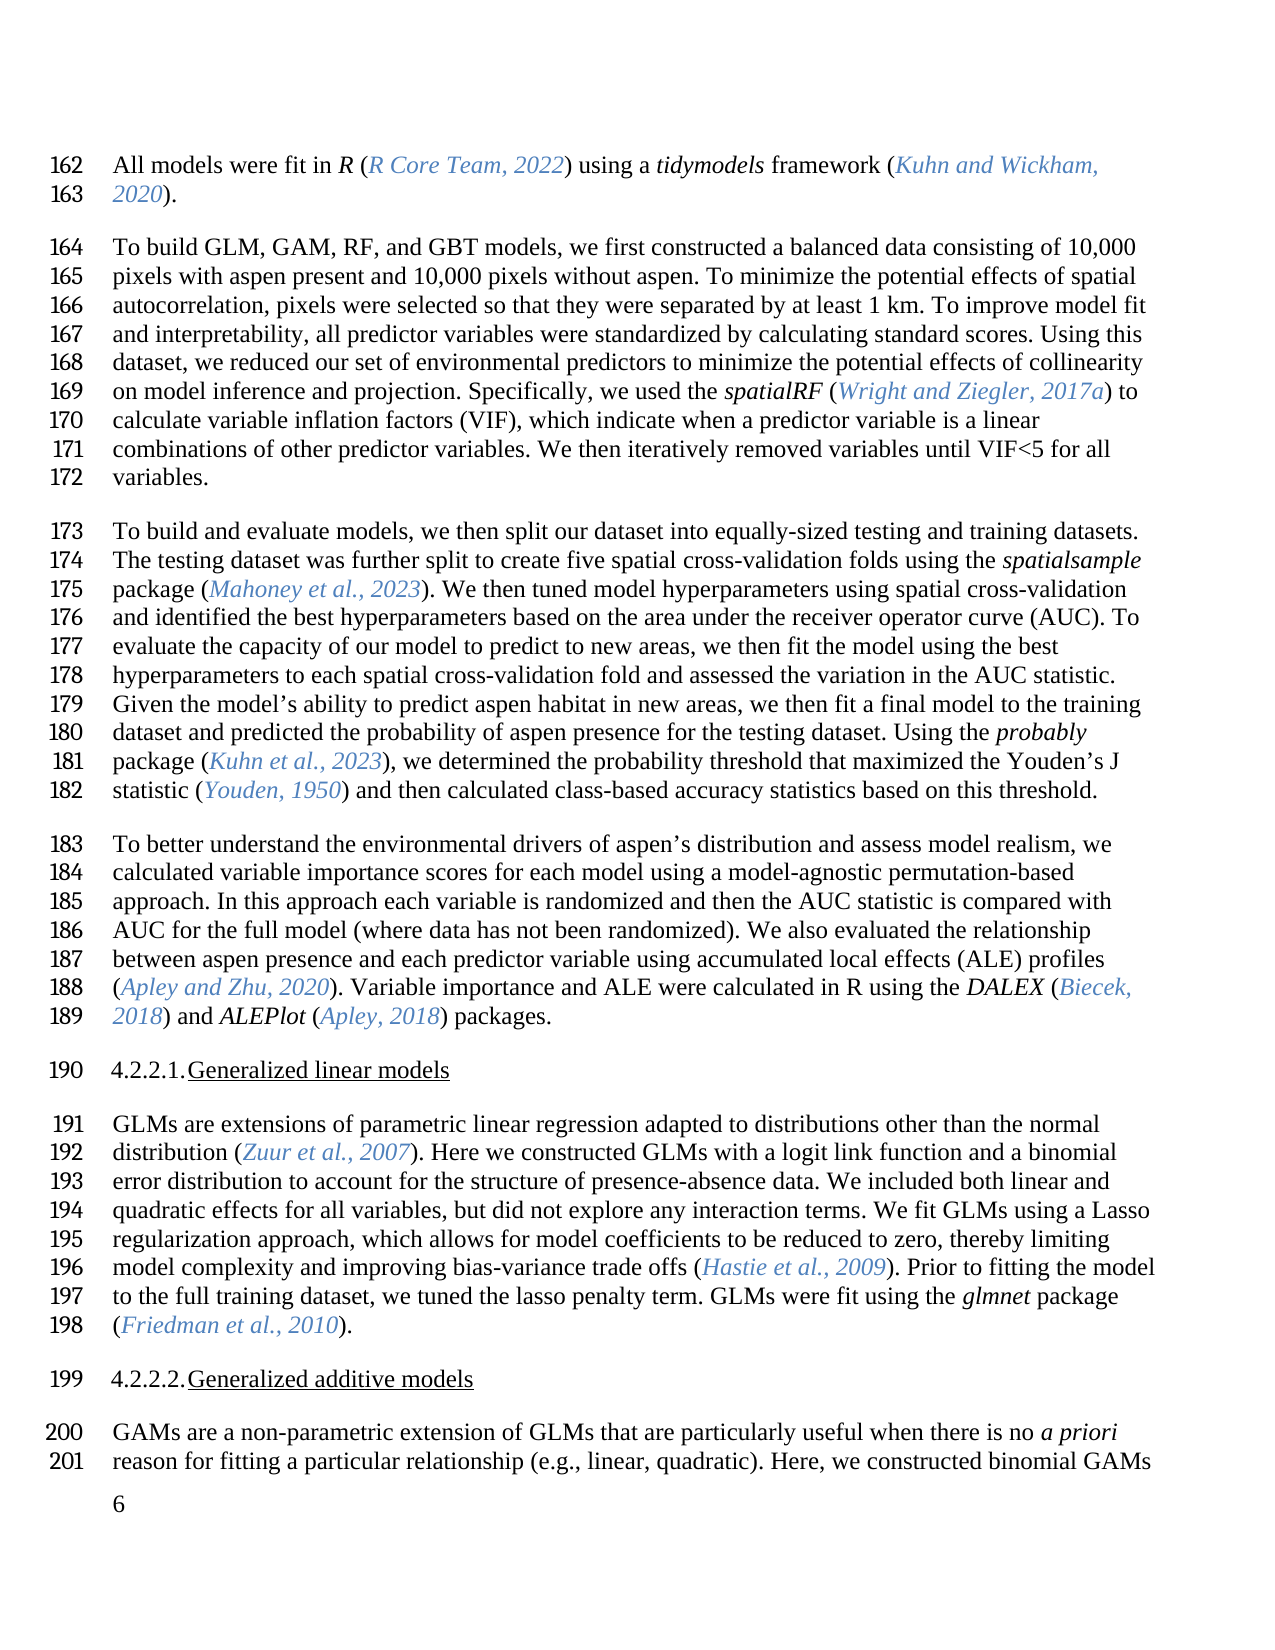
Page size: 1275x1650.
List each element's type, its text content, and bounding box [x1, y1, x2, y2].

subtitle Generalized additive models [111, 1364, 1162, 1392]
subtitle Generalized linear models [111, 1055, 1162, 1084]
text To better understand the environmental drivers of aspen’s distribution and assess model realism, we calculated variable importance scores for each model using a model-agnostic permutation-based approach. In this approach each variable is randomized and then the AUC statistic is compared with AUC for the full model (where data has not been randomized). We also evaluated the relationship between aspen presence and each predictor variable using accumulated local effects (ALE) profiles (Apley and Zhu, 2020). Variable importance and ALE were calculated in R using the DALEX (Biecek, 2018) and ALEPlot (Apley, 2018) packages. [112, 829, 1162, 1030]
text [112, 1417, 1162, 1475]
text To build and evaluate models, we then split our dataset into equally-sized testing and training datasets. The testing dataset was further split to create five spatial cross-validation folds using the spatialsample package (Mahoney et al., 2023). We then tuned model hyperparameters using spatial cross-validation and identified the best hyperparameters based on the area under the receiver operator curve (AUC). To evaluate the capacity of our model to predict to new areas, we then fit the model using the best hyperparameters to each spatial cross-validation fold and assessed the variation in the AUC statistic. Given the model’s ability to predict aspen habitat in new areas, we then fit a final model to the training dataset and predicted the probability of aspen presence for the testing dataset. Using the probably package (Kuhn et al., 2023), we determined the probability threshold that maximized the Youden’s J statistic (Youden, 1950) and then calculated class-based accuracy statistics based on this threshold. [112, 516, 1162, 804]
text GLMs are extensions of parametric linear regression adapted to distributions other than the normal distribution (Zuur et al., 2007). Here we constructed GLMs with a logit link function and a binomial error distribution to account for the structure of presence-absence data. We included both linear and quadratic effects for all variables, but did not explore any interaction terms. We fit GLMs using a Lasso regularization approach, which allows for model coefficients to be reduced to zero, thereby limiting model complexity and improving bias-variance trade offs (Hastie et al., 2009). Prior to fitting the model to the full training dataset, we tuned the lasso penalty term. GLMs were fit using the glmnet package (Friedman et al., 2010). [112, 1109, 1162, 1339]
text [112, 150, 1162, 207]
text To build GLM, GAM, RF, and GBT models, we first constructed a balanced data consisting of 10,000 pixels with aspen present and 10,000 pixels without aspen. To minimize the potential effects of spatial autocorrelation, pixels were selected so that they were separated by at least 1 km. To improve model fit and interpretability, all predictor variables were standardized by calculating standard scores. Using this dataset, we reduced our set of environmental predictors to minimize the potential effects of collinearity on model inference and projection. Specifically, we used the spatialRF (Wright and Ziegler, 2017a) to calculate variable inflation factors (VIF), which indicate when a predictor variable is a linear combinations of other predictor variables. We then iteratively removed variables until VIF<5 for all variables. [112, 232, 1162, 491]
